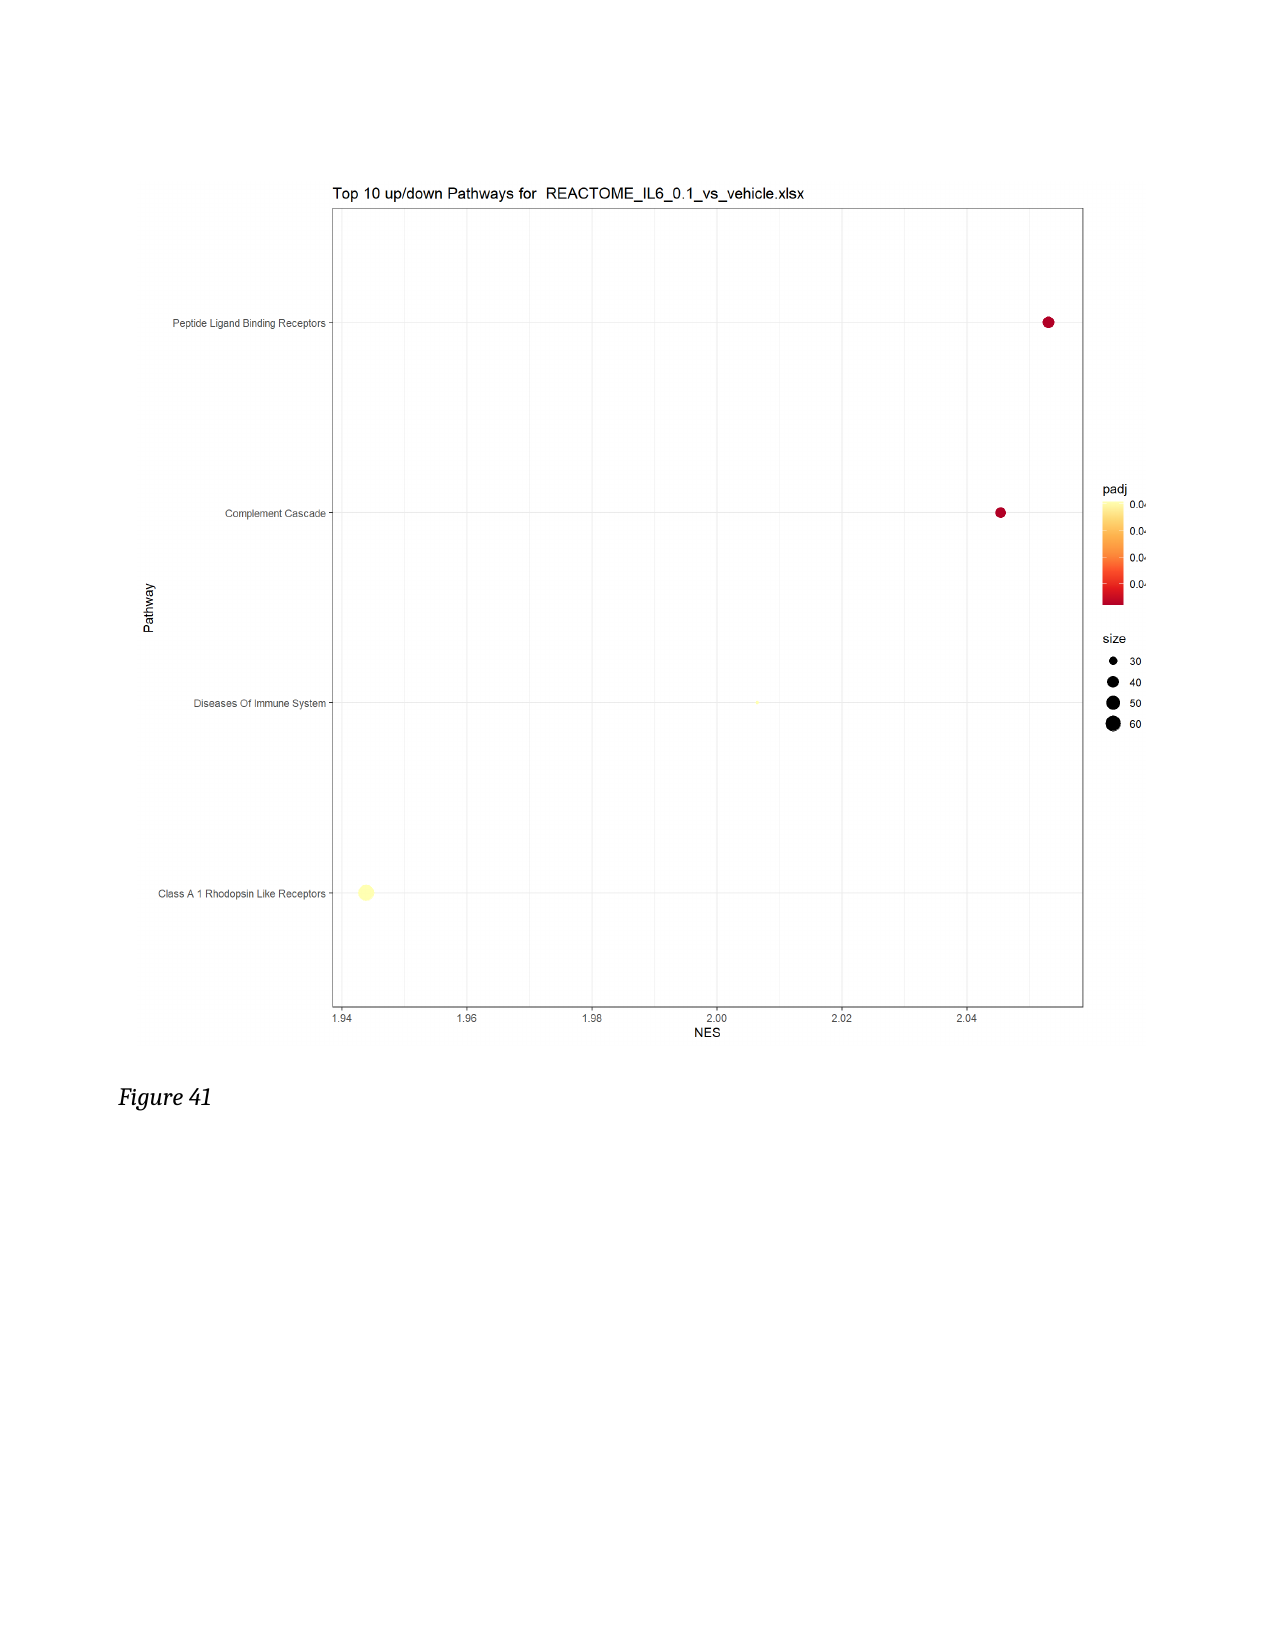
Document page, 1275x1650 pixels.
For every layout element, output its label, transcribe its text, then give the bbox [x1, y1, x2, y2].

picture [137, 181, 1146, 1046]
table_header Figure 41 [107, 177, 1146, 1124]
